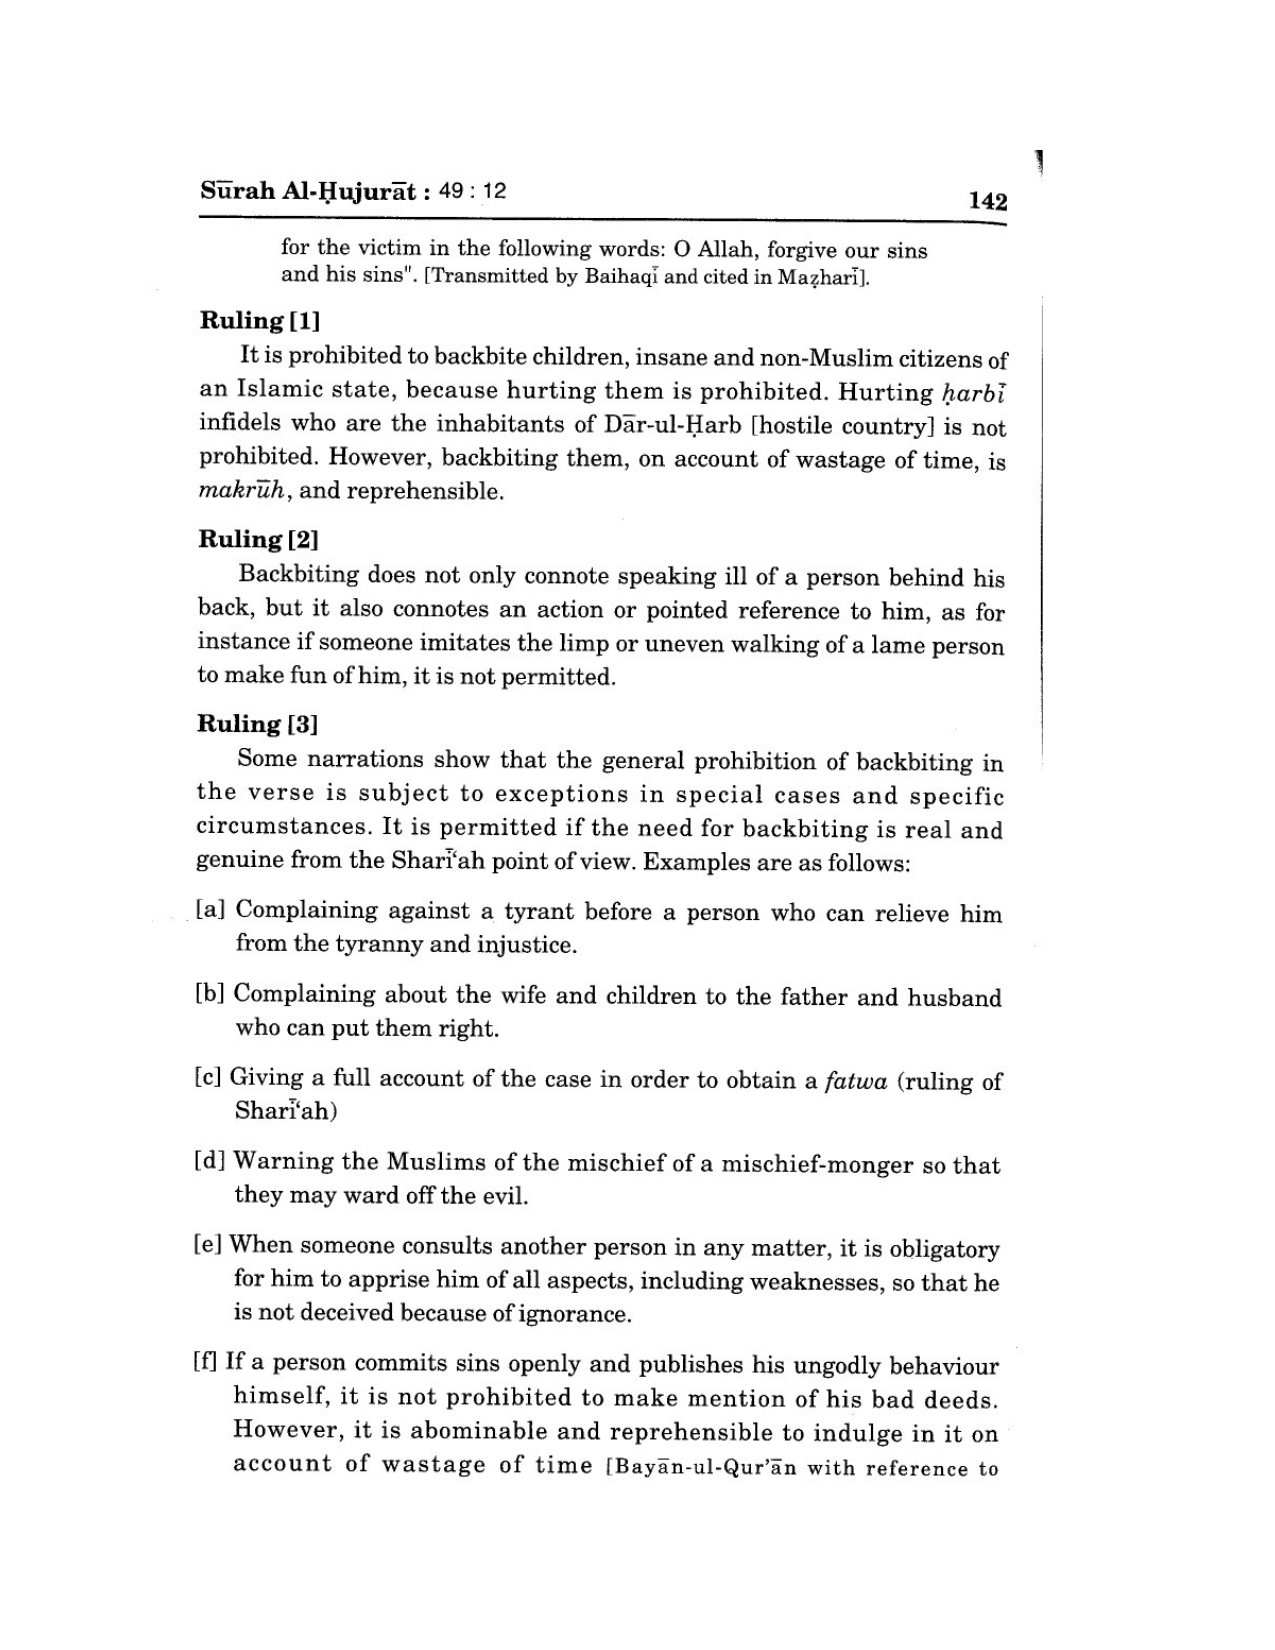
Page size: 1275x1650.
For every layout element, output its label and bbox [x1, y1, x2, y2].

picture [150, 150, 1043, 1500]
